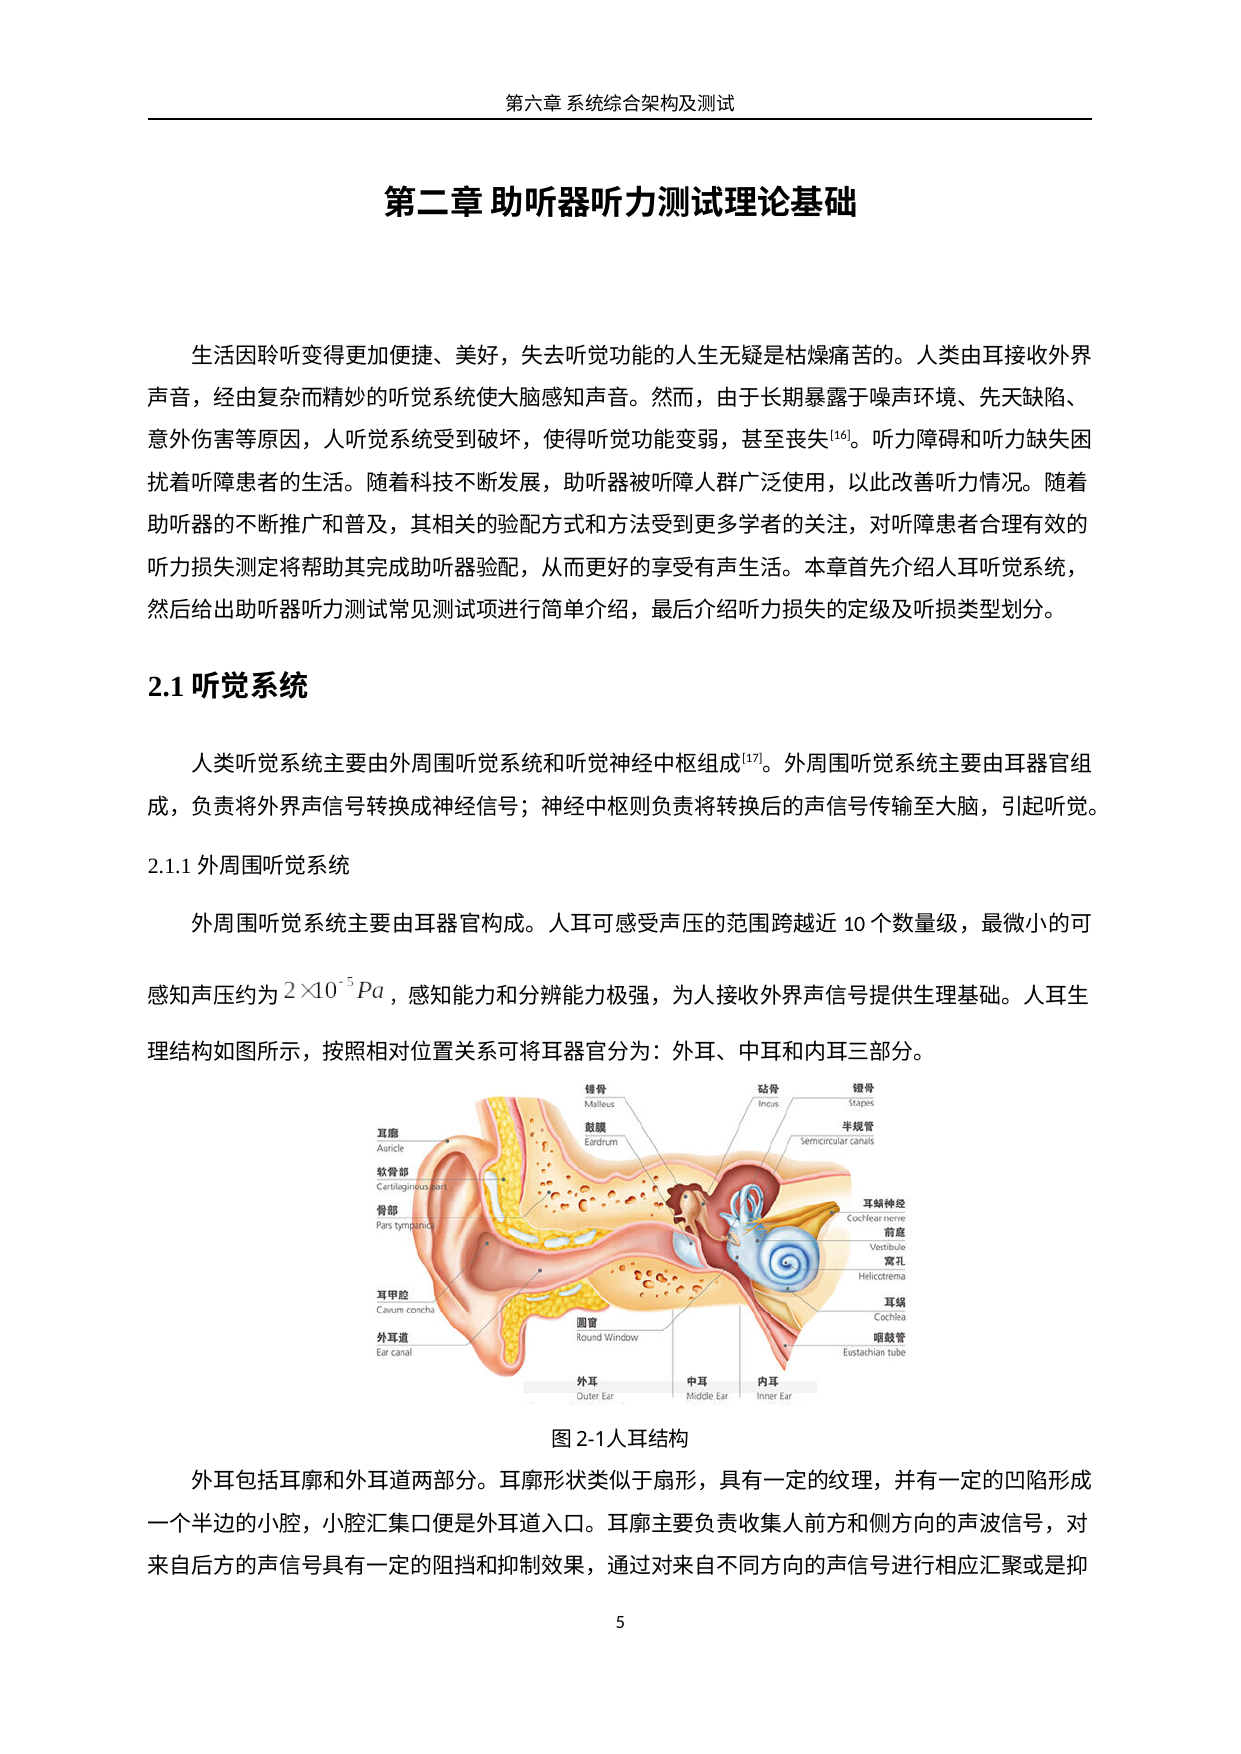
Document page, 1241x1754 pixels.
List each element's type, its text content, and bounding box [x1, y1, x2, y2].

text 生活因聆听变得更加便捷、美好，失去听觉功能的人生无疑是枯燥痛苦的。人类由耳接收外界声音，经由复杂而精妙的听觉系统使大脑感知声音。然而，由于长期暴露于噪声环境、先天缺陷、意外伤害等原因，人听觉系统受到破坏，使得听觉功能变弱，甚至丧失[16]。听力障碍和听力缺失困扰着听障患者的生活。随着科技不断发展，助听器被听障人群广泛使用，以此改善听力情况。随着助听器的不断推广和普及，其相关的验配方式和方法受到更多学者的关注，对听障患者合理有效的听力损失测定将帮助其完成助听器验配，从而更好的享受有声生活。本章首先介绍人耳听觉系统，然后给出助听器听力测试常见测试项进行简单介绍，最后介绍听力损失的定级及听损类型划分。 [148, 337, 1092, 625]
picture [369, 1074, 915, 1408]
text 图2-1人耳结构 [148, 1421, 1092, 1455]
subtitle 助听器听力测试理论基础 [148, 166, 1092, 234]
list 外周围听觉系统 [148, 846, 1092, 880]
list 听觉系统 [148, 650, 1092, 718]
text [148, 1462, 1092, 1581]
text 人类听觉系统主要由外周围听觉系统和听觉神经中枢组成[17]。外周围听觉系统主要由耳器官组成，负责将外界声信号转换成神经信号；神经中枢则负责将转换后的声信号传输至大脑，引起听觉。 [148, 745, 1092, 822]
list 外周围听觉系统主要由耳器官构成。人耳可感受声压的范围跨越近10个数量级，最微小的可感知声压约为，感知能力和分辨能力极强，为人接收外界声信号提供生理基础。人耳生理结构如图所示，按照相对位置关系可将耳器官分为：外耳、中耳和内耳三部分。 [148, 905, 1092, 1067]
